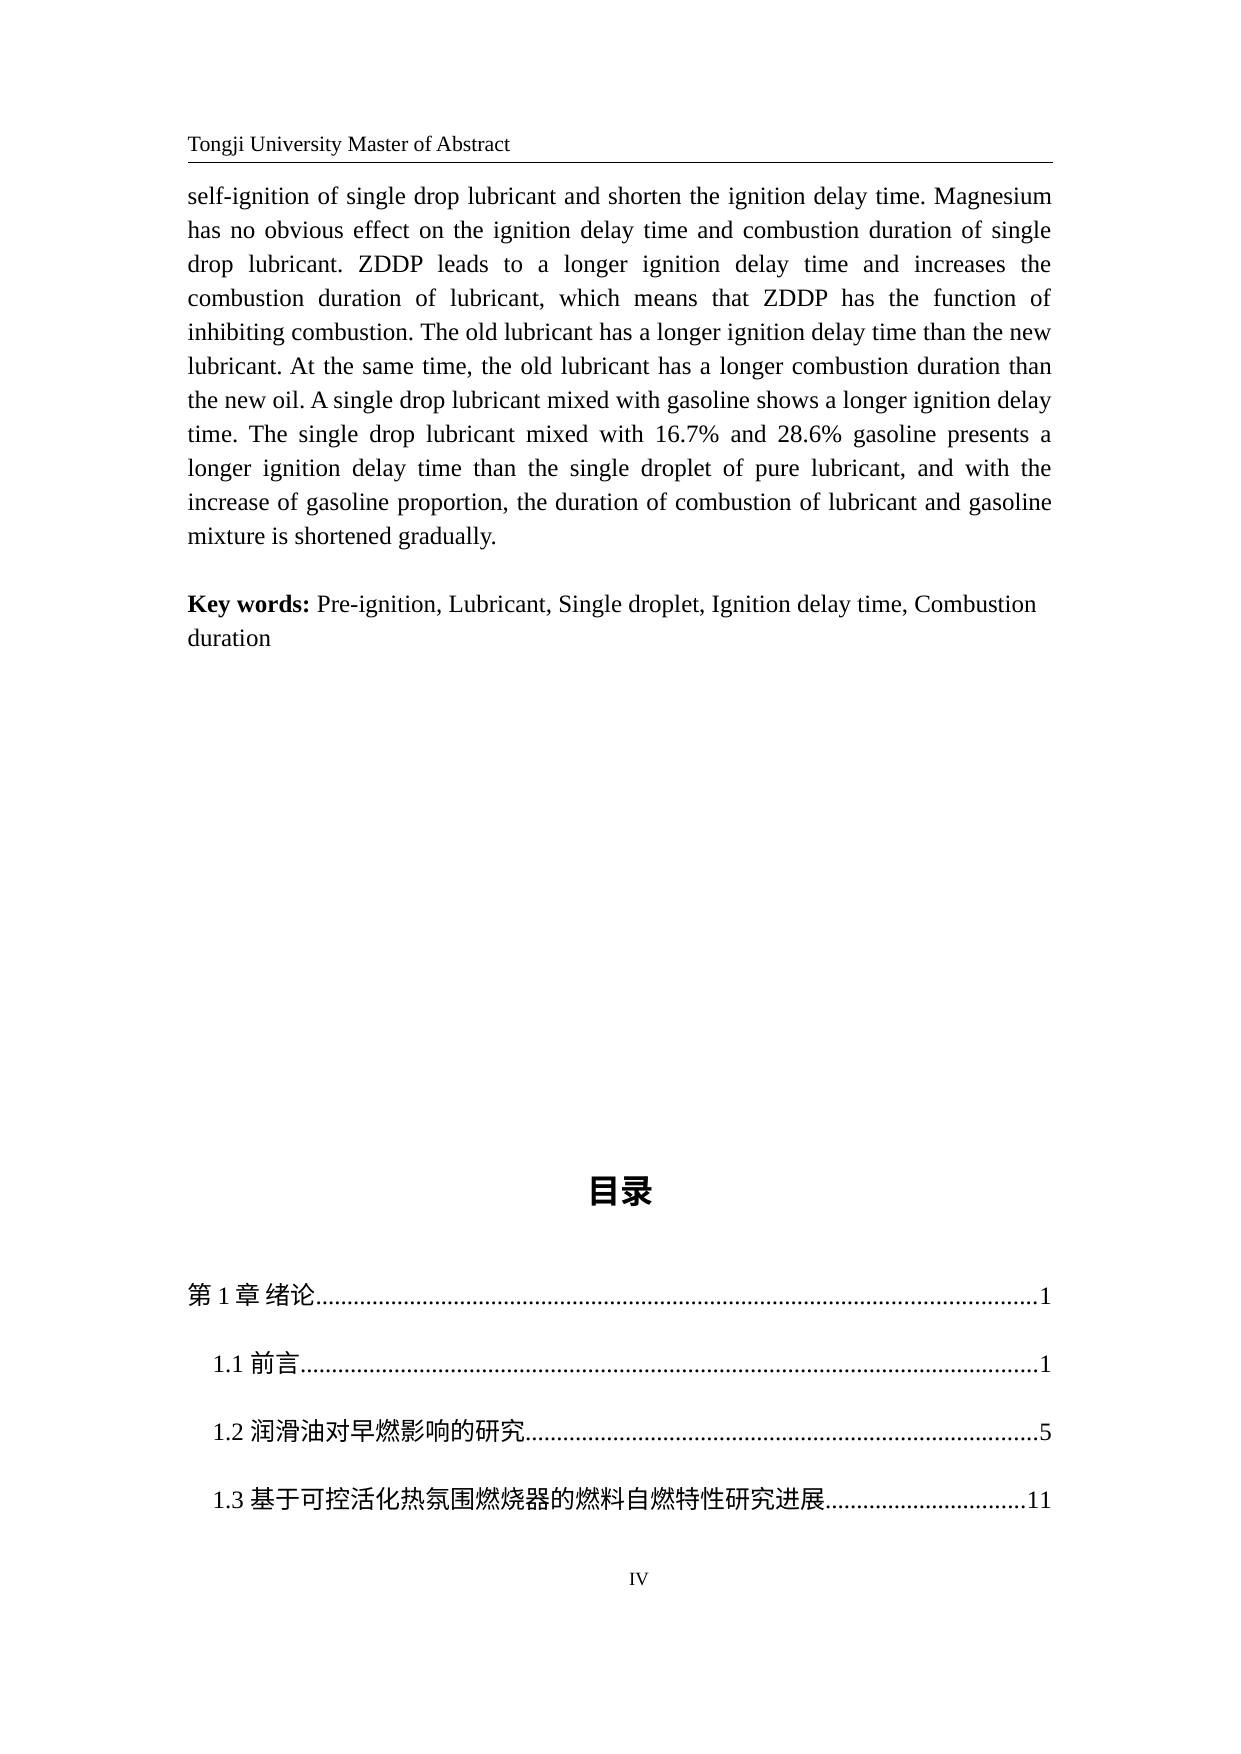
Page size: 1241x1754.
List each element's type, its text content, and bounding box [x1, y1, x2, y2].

text Key words: Pre-ignition, Lubricant, Single droplet, Ignition delay time, Combustion duration [187, 586, 1053, 654]
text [187, 179, 1053, 552]
